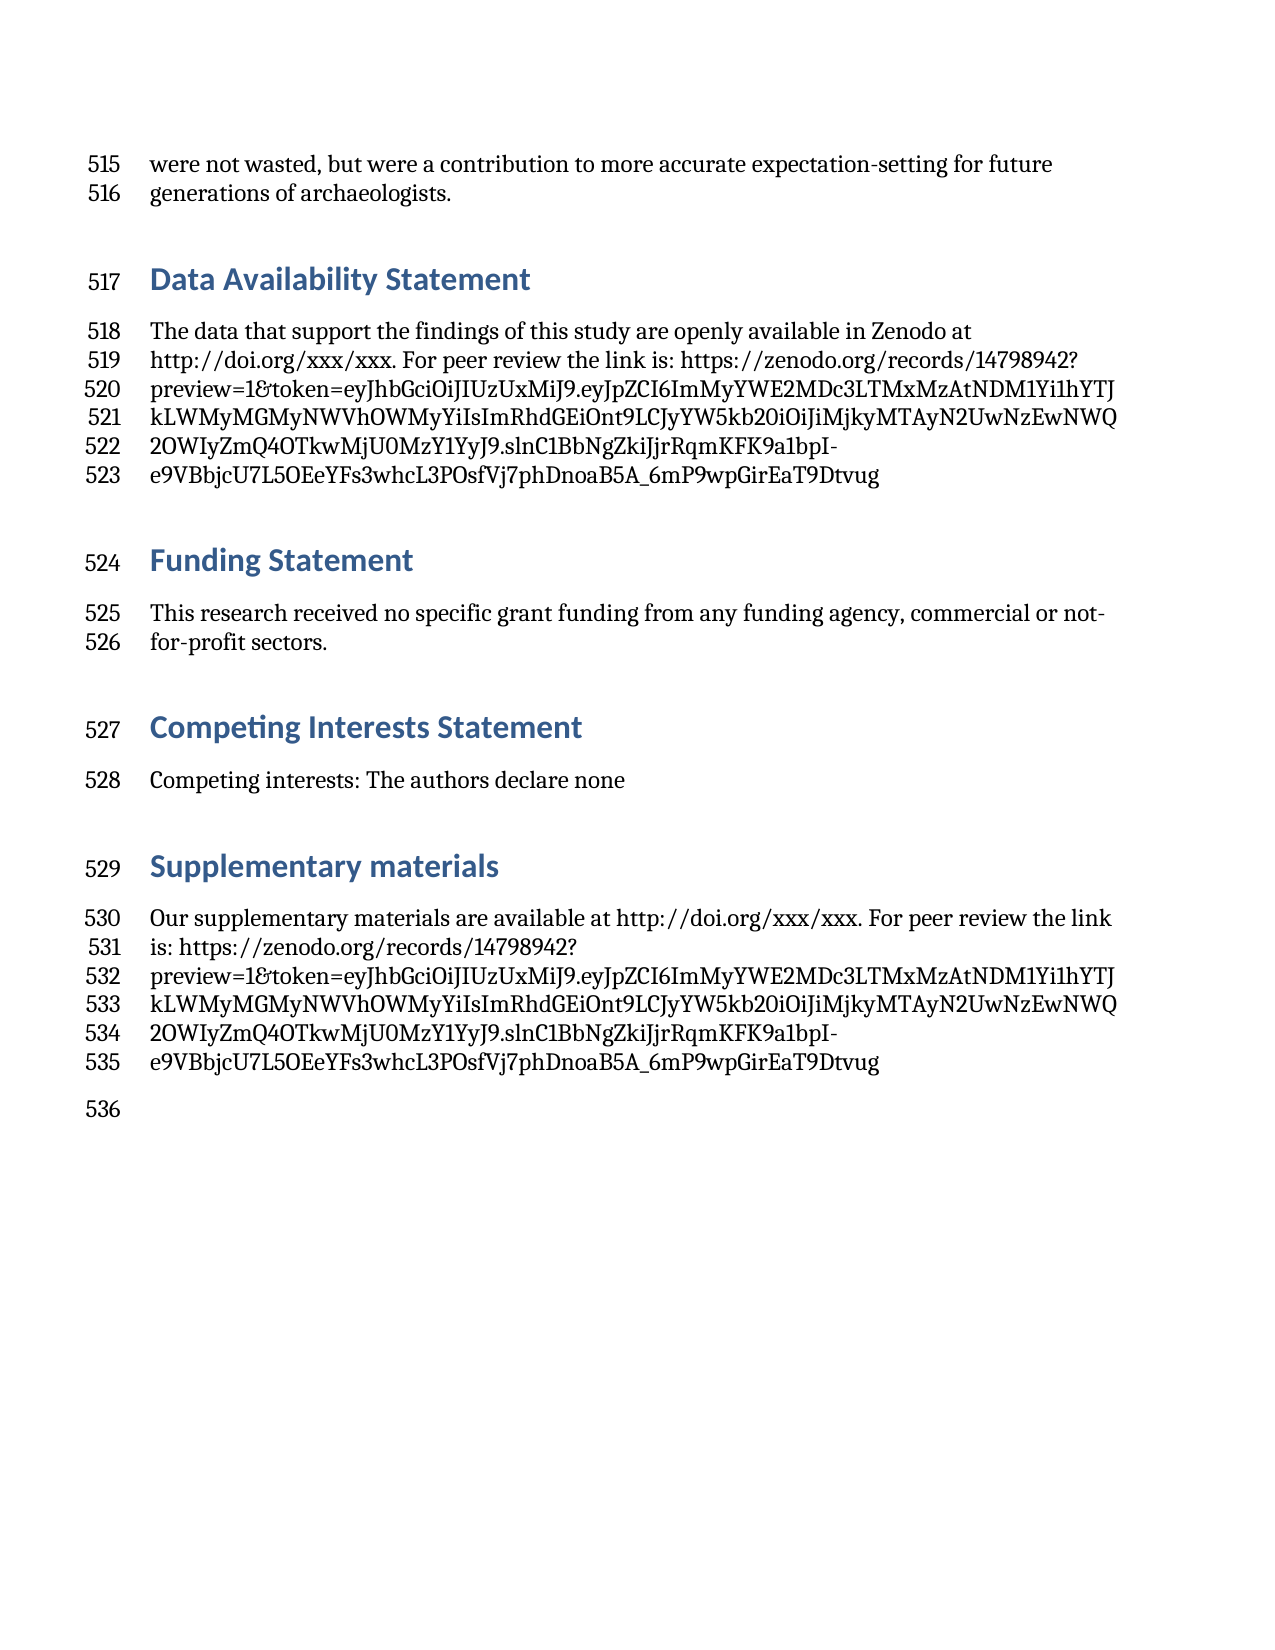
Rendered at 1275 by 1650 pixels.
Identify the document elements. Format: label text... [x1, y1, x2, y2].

text Our supplementary materials are available at http://doi.org/xxx/xxx. For peer review the link is: https://zenodo.org/records/14798942?preview=1&token=eyJhbGciOiJIUzUxMiJ9.eyJpZCI6ImMyYWE2MDc3LTMxMzAtNDM1Yi1hYTJkLWMyMGMyNWVhOWMyYiIsImRhdGEiOnt9LCJyYW5kb20iOiJiMjkyMTAyN2UwNzEwNWQ2OWIyZmQ4OTkwMjU0MzY1YyJ9.slnC1BbNgZkiJjrRqmKFK9a1bpI-e9VBbjcU7L5OEeYFs3whcL3POsfVj7phDnoaB5A_6mP9wpGirEaT9Dtvug [150, 904, 1125, 1077]
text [150, 150, 1125, 207]
text Competing interests: The authors declare none [150, 766, 1125, 795]
text This research received no specific grant funding from any funding agency, commercial or not-for-profit sectors. [150, 599, 1125, 656]
subtitle Data Availability Statement [150, 257, 1125, 298]
subtitle Competing Interests Statement [150, 706, 1125, 747]
subtitle Funding Statement [150, 539, 1125, 580]
text The data that support the findings of this study are openly available in Zenodo at http://doi.org/xxx/xxx. For peer review the link is: https://zenodo.org/records/14798942?preview=1&token=eyJhbGciOiJIUzUxMiJ9.eyJpZCI6ImMyYWE2MDc3LTMxMzAtNDM1Yi1hYTJkLWMyMGMyNWVhOWMyYiIsImRhdGEiOnt9LCJyYW5kb20iOiJiMjkyMTAyN2UwNzEwNWQ2OWIyZmQ4OTkwMjU0MzY1YyJ9.slnC1BbNgZkiJjrRqmKFK9a1bpI-e9VBbjcU7L5OEeYFs3whcL3POsfVj7phDnoaB5A_6mP9wpGirEaT9Dtvug [150, 317, 1125, 489]
subtitle Supplementary materials [150, 845, 1125, 885]
